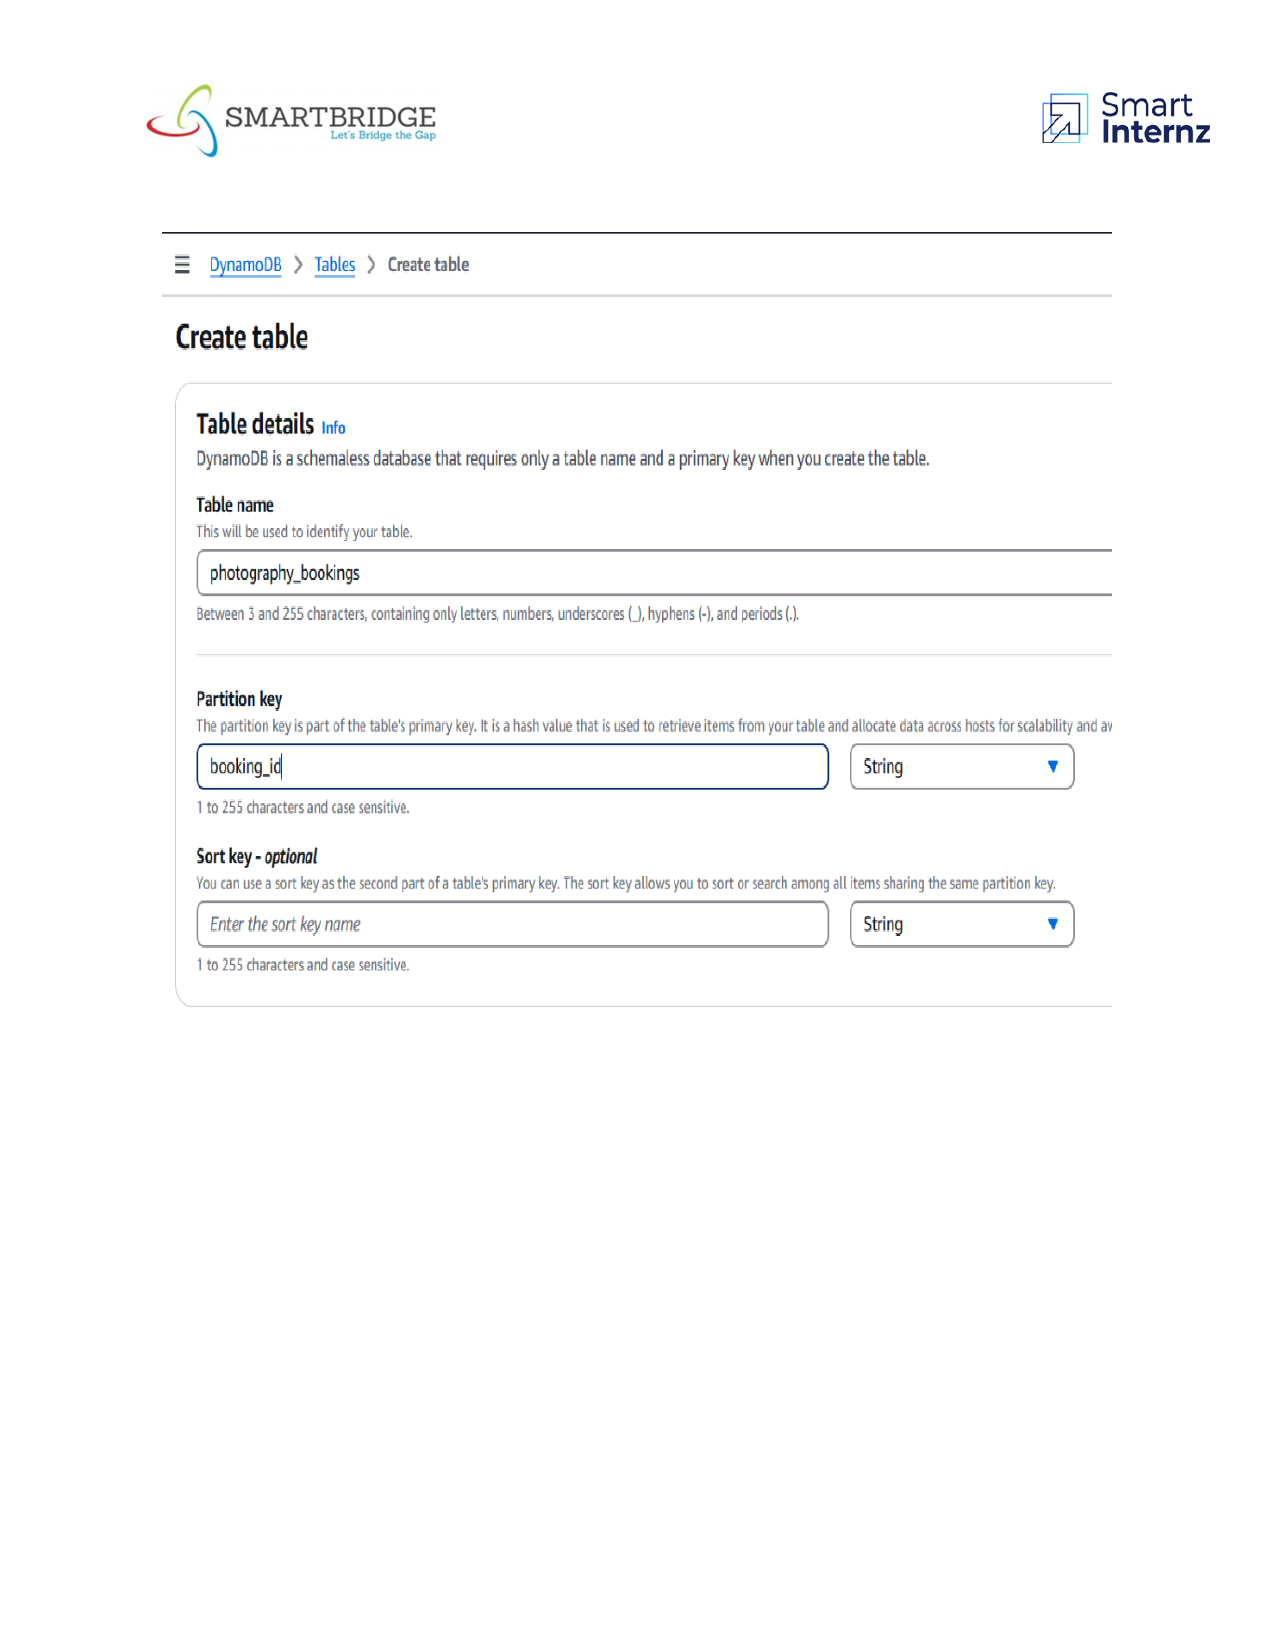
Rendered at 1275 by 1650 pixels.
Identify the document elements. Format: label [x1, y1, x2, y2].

picture [1037, 92, 1214, 143]
picture [130, 227, 1137, 1013]
picture [143, 78, 439, 161]
